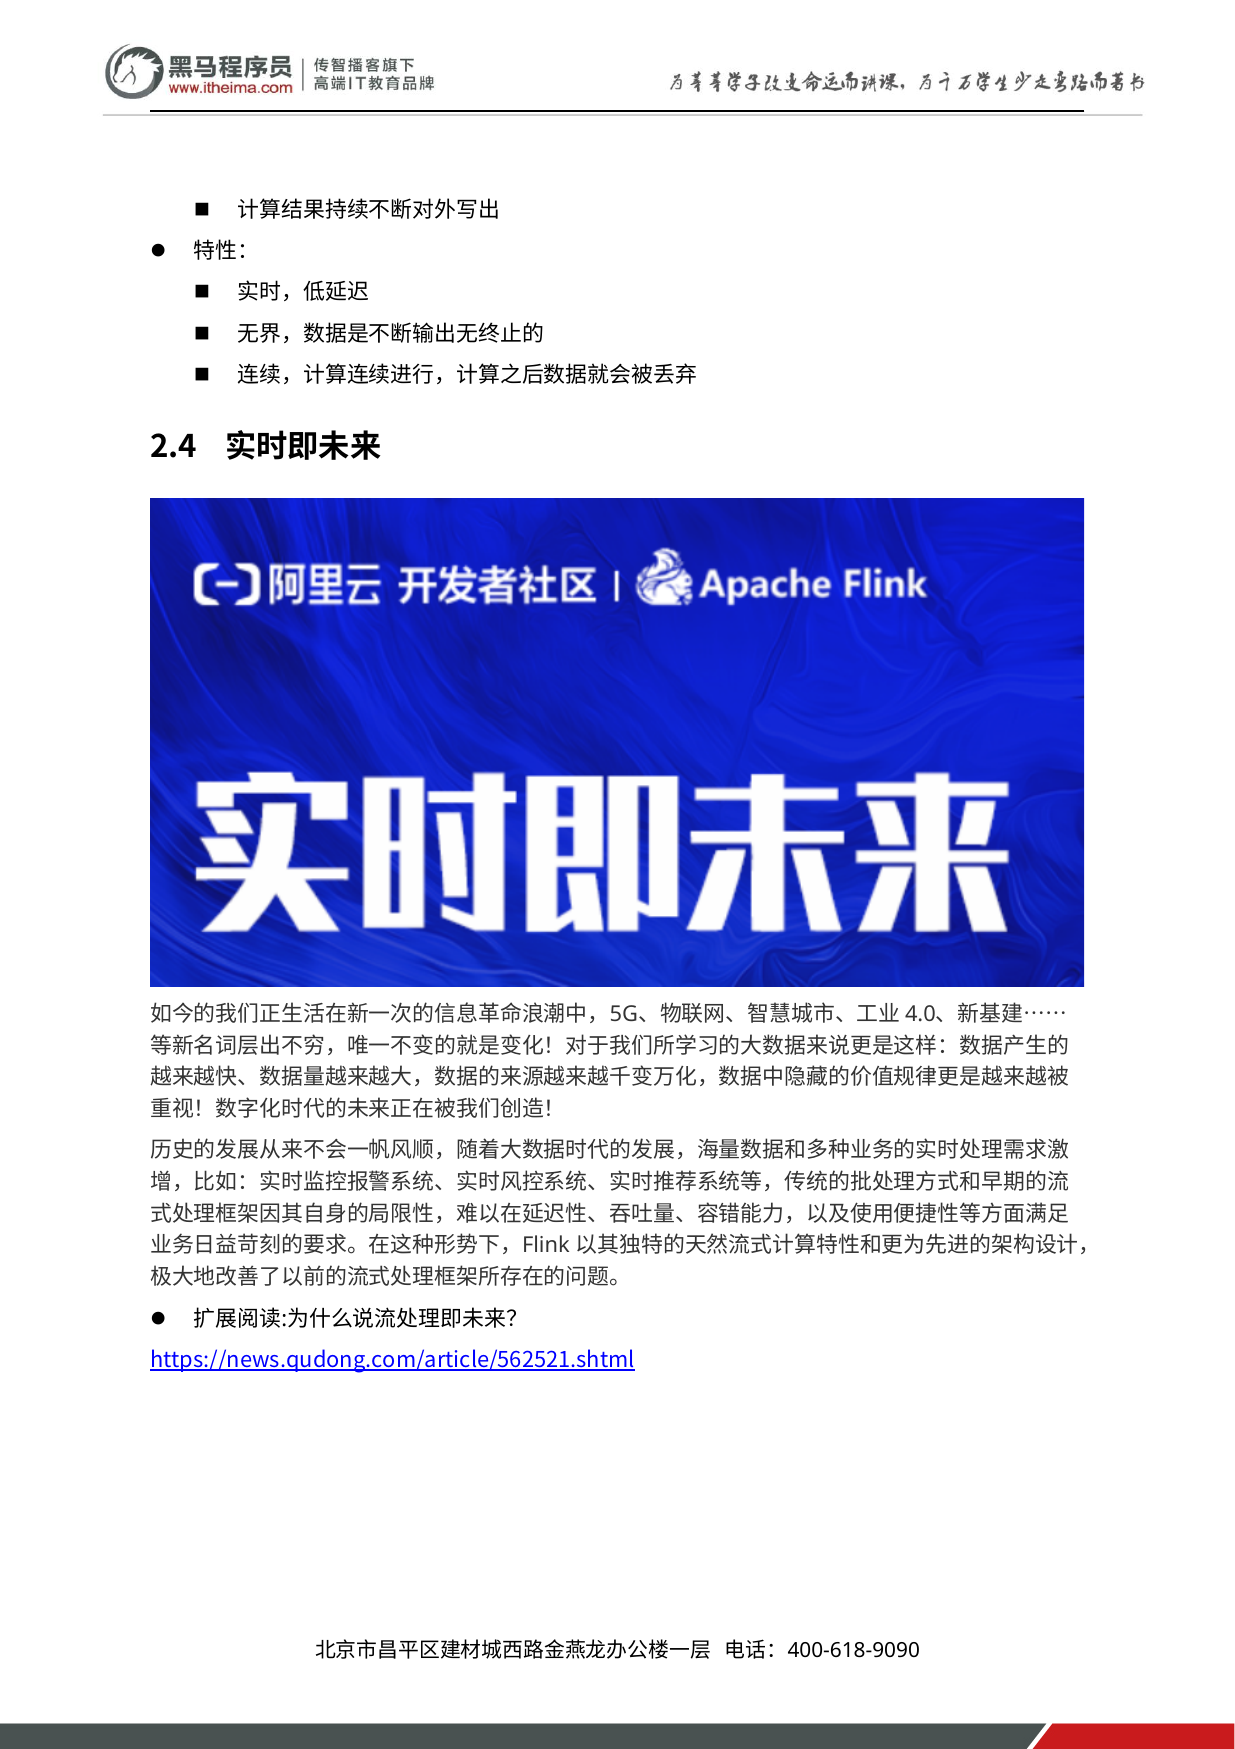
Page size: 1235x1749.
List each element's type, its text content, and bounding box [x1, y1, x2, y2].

text 如今的我们正生活在新一次的信息革命浪潮中，5G、物联网、智慧城市、工业4.0、新基建……等新名词层出不穷，唯一不变的就是变化！对于我们所学习的大数据来说更是这样：数据产生的越来越快、数据量越来越大，数据的来源越来越千变万化，数据中隐藏的价值规律更是越来越被重视！数字化时代的未来正在被我们创造！ [566, 996, 1084, 1123]
list 连续，计算连续进行，计算之后数据就会被丢弃 [194, 357, 1084, 389]
text 历史的发展从来不会一帆风顺，随着大数据时代的发展，海量数据和多种业务的实时处理需求激增，比如：实时监控报警系统、实时风控系统、实时推荐系统等，传统的批处理方式和早期的流式处理框架因其自身的局限性，难以在延迟性、吞吐量、容错能力，以及使用便捷性等方面满足业务日益苛刻的要求。在这种形势下，Flink 以其独特的天然流式计算特性和更为先进的架构设计，极大地改善了以前的流式处理框架所存在的问题。 [150, 1132, 1084, 1291]
picture [150, 498, 1085, 987]
text https://news.qudong.com/article/562521.shtml [150, 1342, 1084, 1374]
list 实时，低延迟 [194, 274, 1084, 306]
list 扩展阅读:为什么说流处理即未来？ [150, 1301, 1084, 1332]
subtitle 实时即未来 [150, 421, 1084, 466]
picture [0, 0, 1235, 123]
list 特性： [150, 233, 1084, 264]
list 计算结果持续不断对外写出 [194, 192, 1084, 223]
list 无界，数据是不断输出无终止的 [194, 316, 1084, 347]
picture [0, 1664, 1235, 1749]
